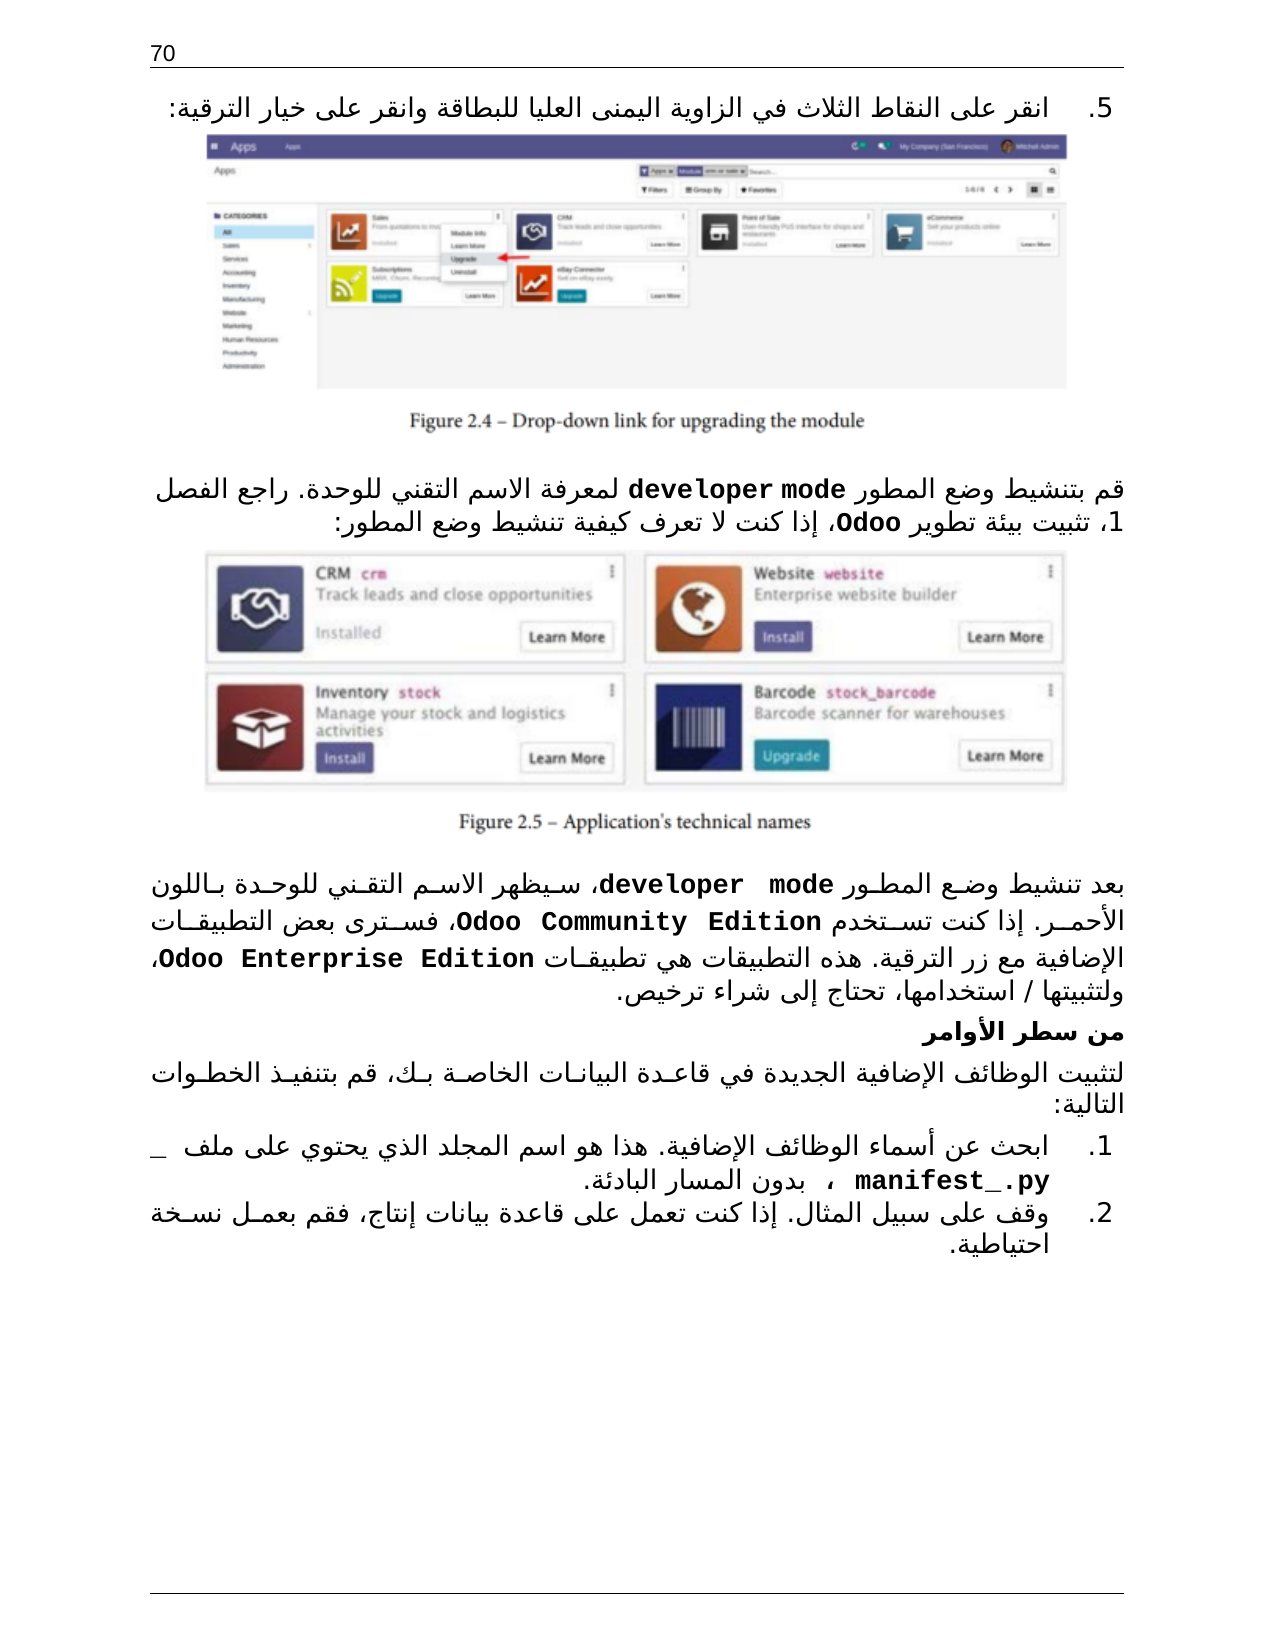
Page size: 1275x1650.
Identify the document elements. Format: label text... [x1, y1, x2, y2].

text قم بتنشيط وضع المطور developer mode لمعرفة الاسم التقني للوحدة. راجع الفصل 1، تثبيت بيئة تطوير Odoo، إذا كنت لا تعرف كيفية تنشيط وضع المطور: [150, 470, 1125, 540]
list ابحث عن أسماء الوظائف الإضافية. هذا هو اسم المجلد الذي يحتوي على ملف _manifest_.py ، بدون المسار البادئة. [150, 1131, 1087, 1197]
text من سطر الأوامر [150, 1018, 1125, 1047]
text بعد تنشيط وضع المطور developer mode، سيظهر الاسم التقني للوحدة باللون الأحمر. إذا كنت تستخدم Odoo Community Edition، فسترى بعض التطبيقات الإضافية مع زر الترقية. هذه التطبيقات هي تطبيقات Odoo Enterprise Edition، ولتثبيتها / استخدامها، تحتاج إلى شراء ترخيص. [150, 868, 1125, 1007]
list انقر على النقاط الثلاث في الزاوية اليمنى العليا للبطاقة وانقر على خيار الترقية: [150, 92, 1087, 124]
list وقف على سبيل المثال. إذا كنت تعمل على قاعدة بيانات إنتاج، فقم بعمل نسخة احتياطية. [150, 1197, 1087, 1260]
text لتثبيت الوظائف الإضافية الجديدة في قاعدة البيانات الخاصة بك، قم بتنفيذ الخطوات التالية: [150, 1057, 1125, 1120]
